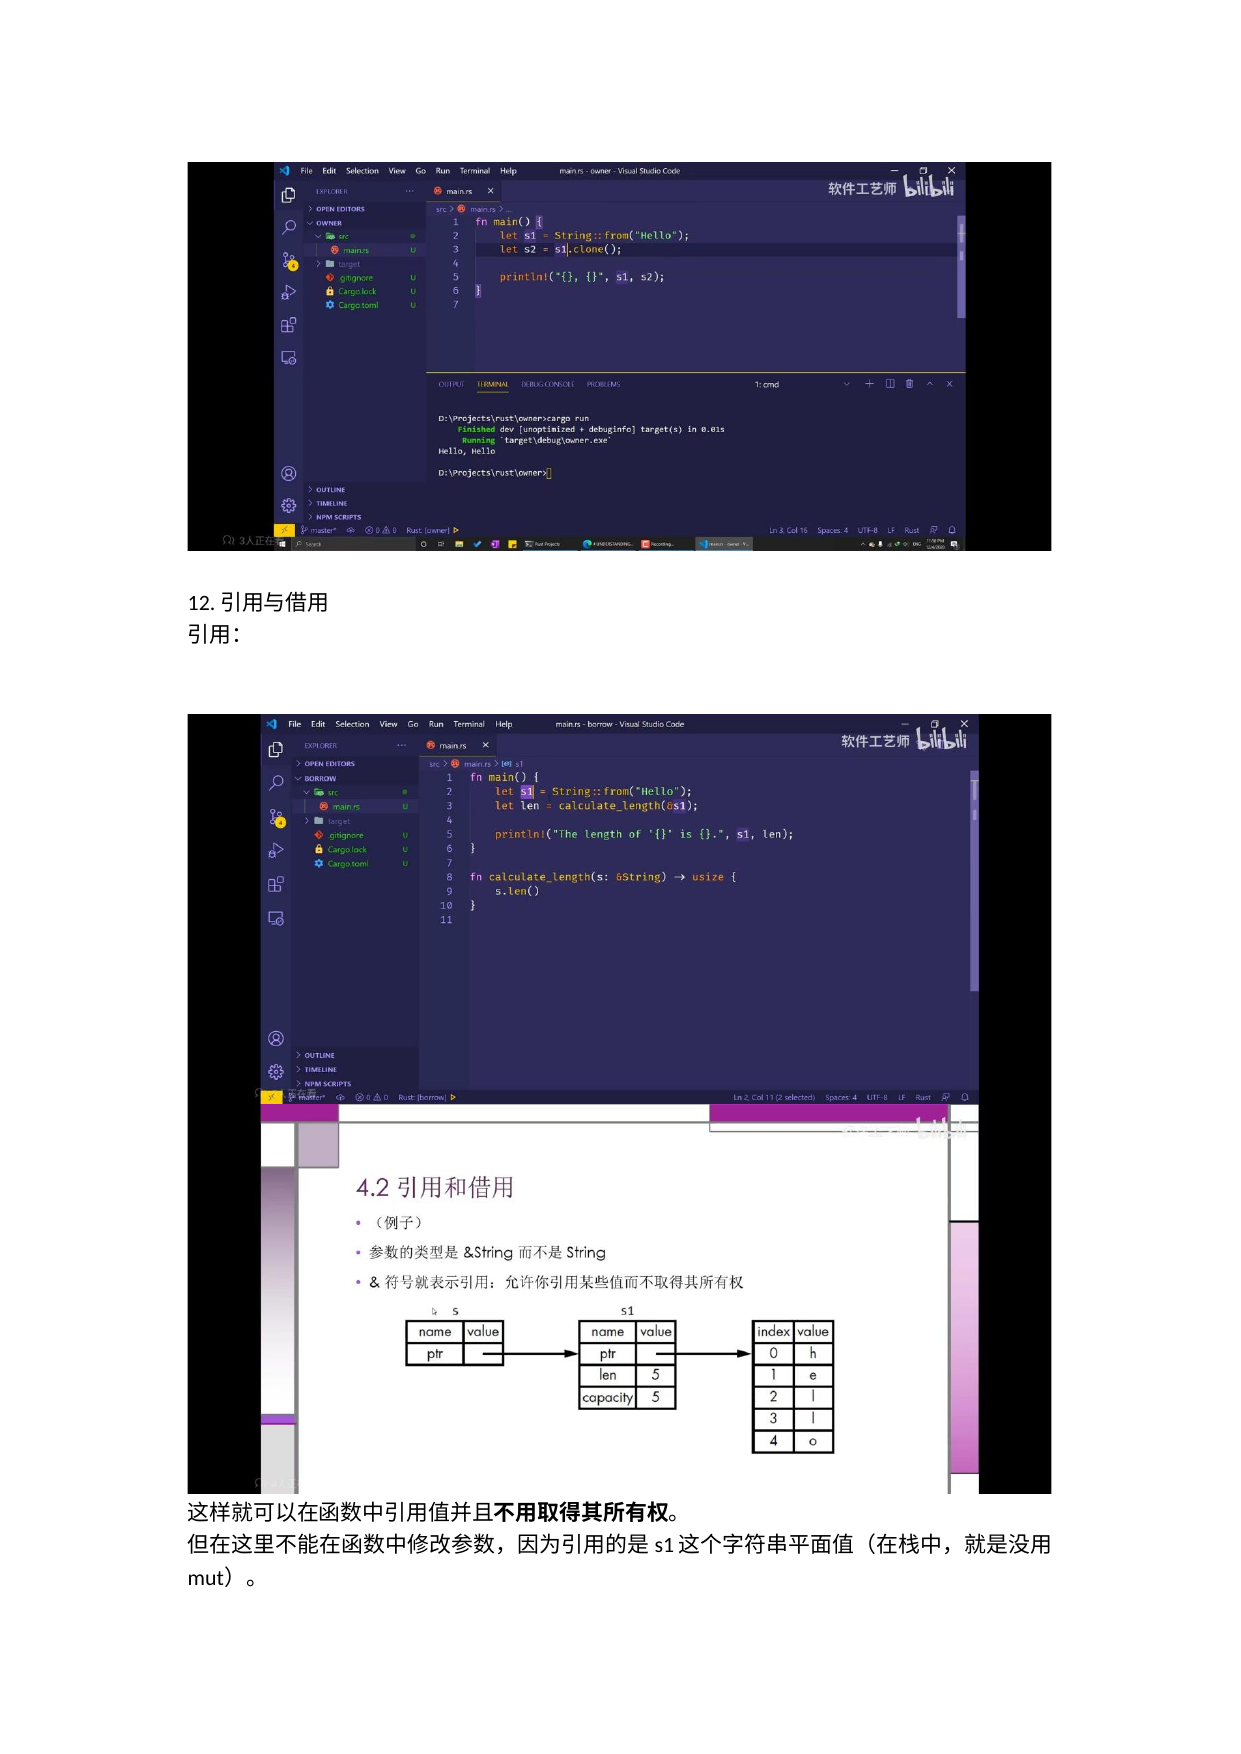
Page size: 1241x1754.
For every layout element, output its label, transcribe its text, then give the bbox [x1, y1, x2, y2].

list 引用与借用 [187, 584, 1053, 617]
list 但在这里不能在函数中修改参数，因为引用的是s1这个字符串平面值（在栈中，就是没用mut）。 [187, 1527, 1053, 1592]
list 引用： [187, 617, 1053, 649]
list 这样就可以在函数中引用值并且不用取得其所有权。 [187, 1494, 1053, 1527]
picture [187, 162, 1052, 551]
picture [187, 714, 1052, 1494]
